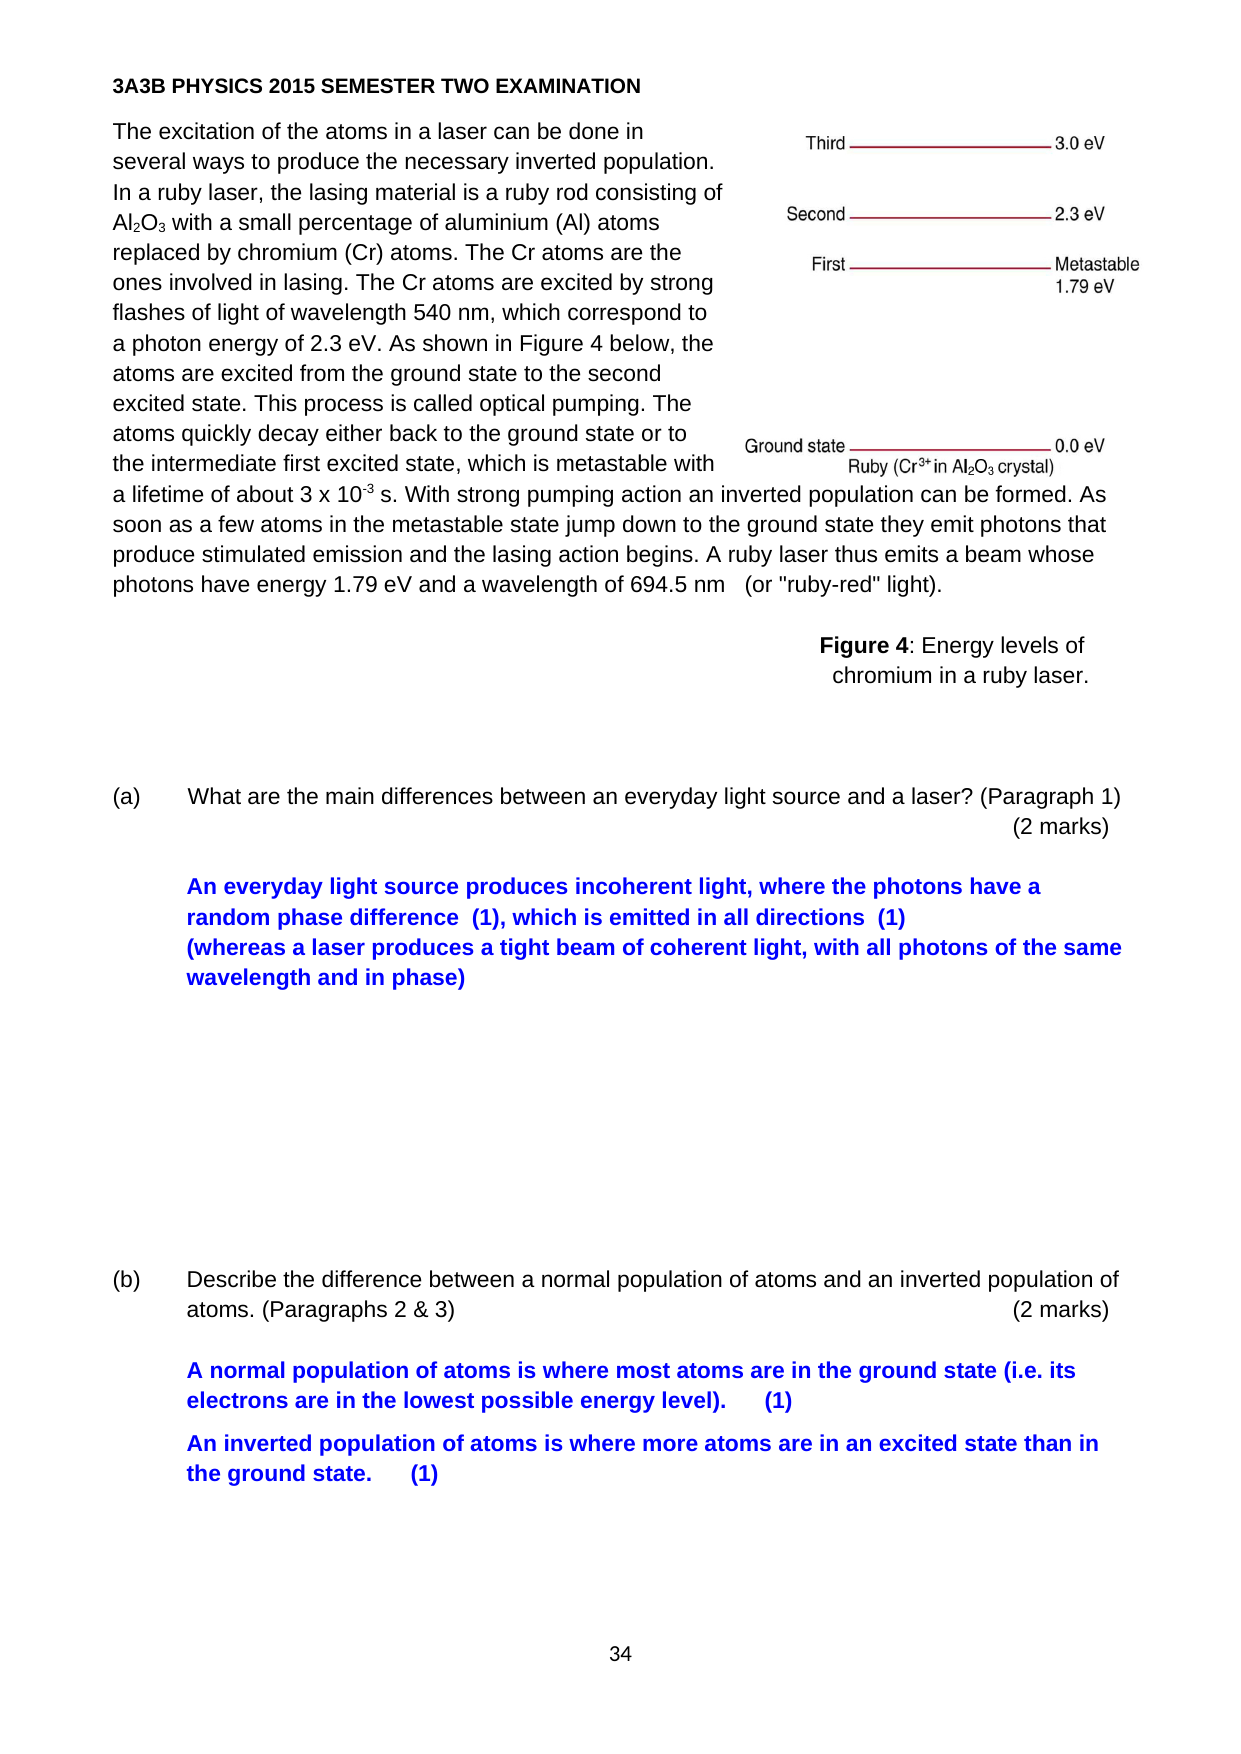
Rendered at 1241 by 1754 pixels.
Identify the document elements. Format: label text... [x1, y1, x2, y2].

text (a) What are the main differences between an everyday light source and a laser? (Paragraph 1) (2 marks) [112, 783, 1128, 839]
text A normal population of atoms is where most atoms are in the ground state (i.e. its electrons are in the lowest possible energy level). (1) [112, 1357, 1128, 1413]
text chromium in a ruby laser. [112, 662, 1146, 688]
text (whereas a laser produces a tight beam of coherent light, with all photons of the same wavelength and in phase) [112, 934, 1128, 990]
text An inverted population of atoms is where more atoms are in an excited state than in the ground state. (1) [112, 1429, 1128, 1486]
text Figure 4: Energy levels of [112, 632, 1146, 658]
text (b) Describe the difference between a normal population of atoms and an inverted population of atoms. (Paragraphs 2 & 3) (2 marks) [112, 1266, 1128, 1323]
picture [742, 132, 1144, 480]
text An everyday light source produces incoherent light, where the photons have a random phase difference (1), which is emitted in all directions (1) [112, 873, 1128, 930]
